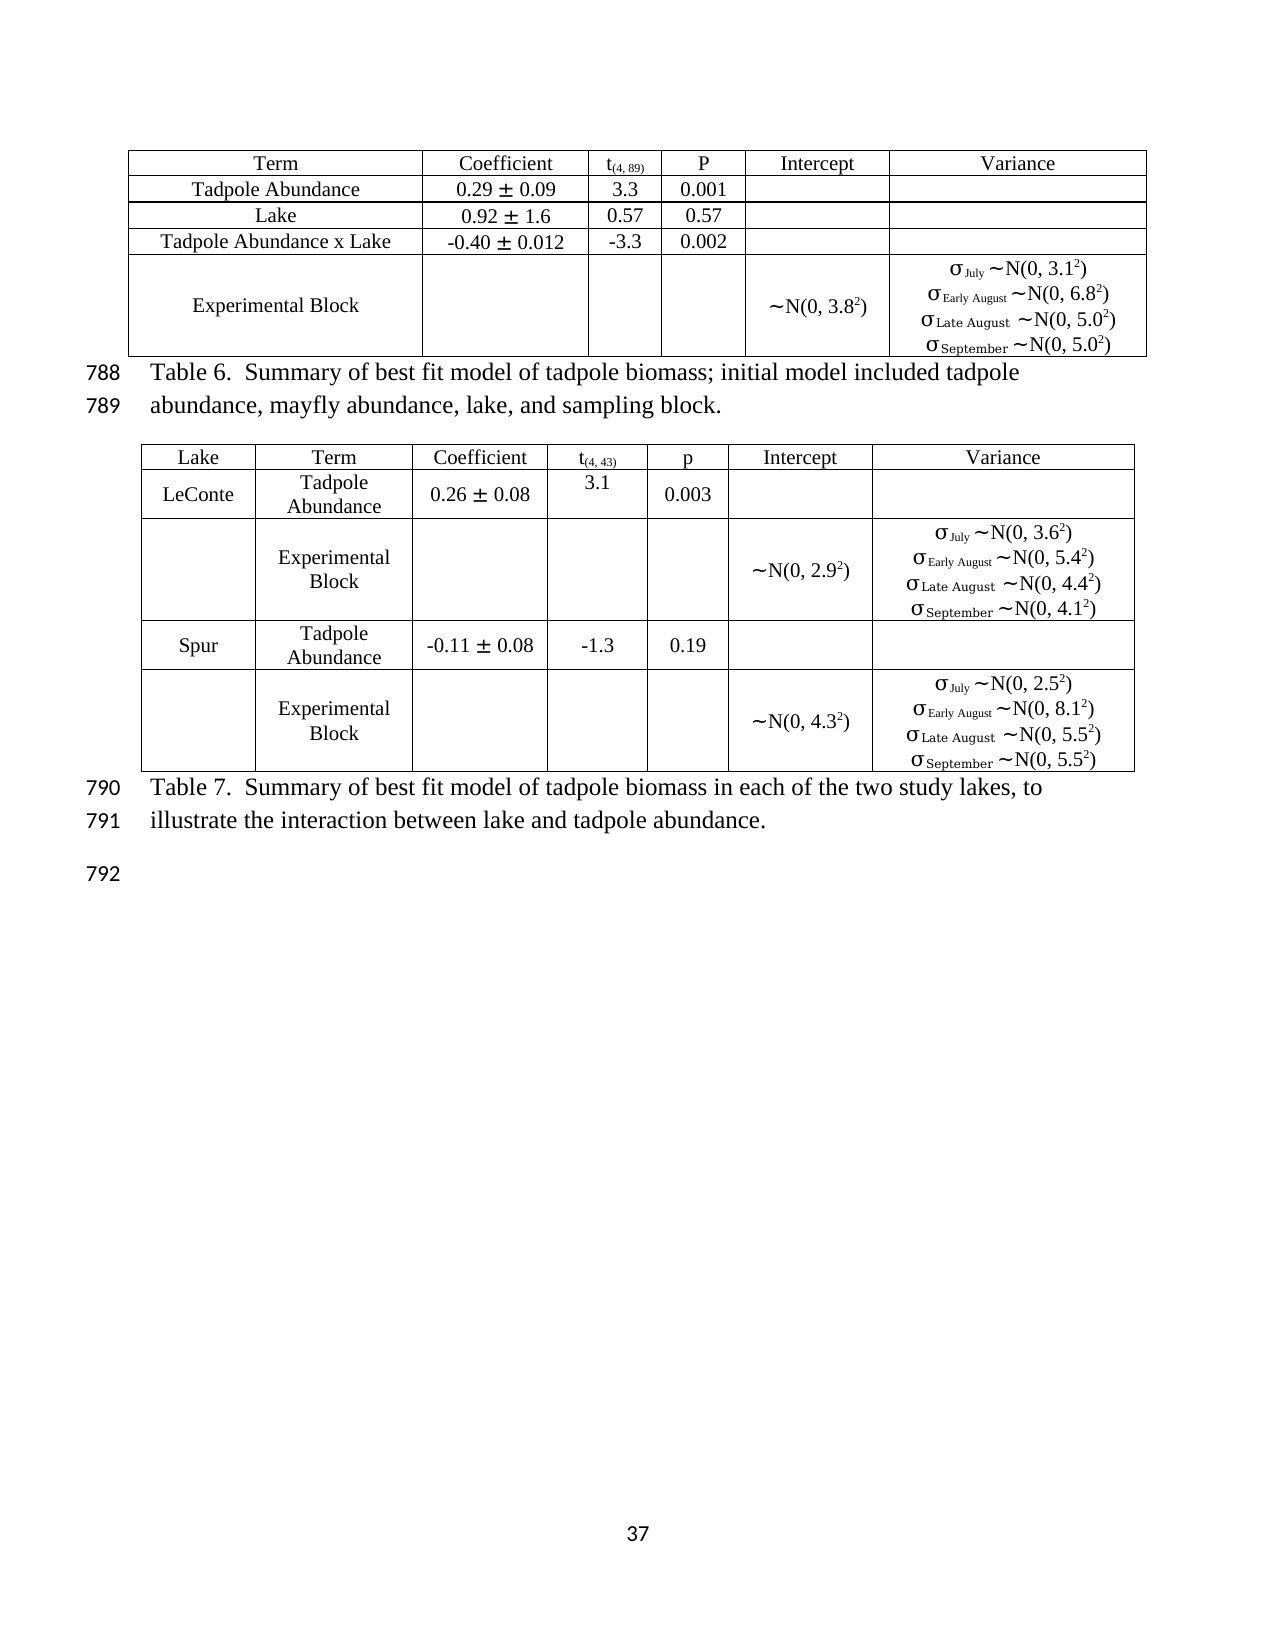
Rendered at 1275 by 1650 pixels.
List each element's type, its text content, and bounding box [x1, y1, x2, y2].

table_cell [548, 670, 647, 771]
table_cell 0.003 [648, 470, 728, 518]
table_cell [890, 229, 1146, 254]
table_cell 0.002 [662, 229, 745, 254]
table_cell 0.57 [589, 203, 661, 228]
table_header t(4, 89) [589, 151, 661, 175]
table_header t(4, 43) [548, 445, 647, 469]
table_cell σJuly ~N(0, 2.52) σEarly August ~N(0, 8.12) σLate August ~N(0, 5.52) σSeptember ~N(0, 5.52) [873, 670, 1134, 771]
table_cell Experimental Block [129, 255, 422, 356]
table_cell [746, 229, 889, 254]
table_cell 3.3 [589, 176, 661, 201]
table_cell σJuly ~N(0, 3.62) σEarly August ~N(0, 5.42) σLate August ~N(0, 4.42) σSeptember ~N(0, 4.12) [873, 519, 1134, 620]
table_header Coefficient [413, 445, 547, 469]
table_header p [648, 445, 728, 469]
table_cell [589, 255, 661, 356]
table_cell 0.57 [662, 203, 745, 228]
table_cell Lake [129, 203, 422, 228]
table_cell 0.92 ± 1.6 [423, 203, 588, 228]
table_cell [423, 255, 588, 356]
table_cell [142, 519, 255, 620]
table_header Variance [890, 151, 1146, 175]
table_header Coefficient [423, 151, 588, 175]
table_cell LeConte [142, 470, 255, 518]
table_cell Experimental Block [256, 670, 412, 771]
table_cell 0.001 [662, 176, 745, 201]
table_header Term [256, 445, 412, 469]
table_cell 0.29 ± 0.09 [423, 176, 588, 201]
text Table 7. Summary of best fit model of tadpole biomass in each of the two study lakes, to illustrate the interaction between lake and tadpole abundance. [150, 772, 1125, 834]
table_cell ~N(0, 4.32) [729, 670, 872, 771]
table_cell -3.3 [589, 229, 661, 254]
table_cell ~N(0, 3.82) [746, 255, 889, 356]
table_header Intercept [729, 445, 872, 469]
table_cell [142, 670, 255, 771]
table_header Lake [142, 445, 255, 469]
table_cell -0.11 ± 0.08 [413, 621, 547, 669]
table_cell [413, 670, 547, 771]
table_cell [746, 176, 889, 201]
table_cell Tadpole Abundance [129, 176, 422, 201]
table_header Intercept [746, 151, 889, 175]
table_cell 0.26 ± 0.08 [413, 470, 547, 518]
table_cell [890, 203, 1146, 228]
text Table 6. Summary of best fit model of tadpole biomass; initial model included tadpole abundance, mayfly abundance, lake, and sampling block. [150, 357, 1125, 418]
table_cell [729, 470, 872, 518]
table_cell Tadpole Abundance [256, 621, 412, 669]
table_cell -1.3 [548, 621, 647, 669]
table_cell Spur [142, 621, 255, 669]
table_cell ~N(0, 2.92) [729, 519, 872, 620]
table_cell σJuly ~N(0, 3.12) σEarly August ~N(0, 6.82) σLate August ~N(0, 5.02) σSeptember ~N(0, 5.02) [890, 255, 1146, 356]
table_cell [729, 621, 872, 669]
table_cell [648, 519, 728, 620]
table_cell 0.19 [648, 621, 728, 669]
table_cell [890, 176, 1146, 201]
table_cell [548, 519, 647, 620]
table_cell [413, 519, 547, 620]
table_header Term [129, 151, 422, 175]
table_cell 3.1 [548, 470, 647, 518]
table_cell Tadpole Abundance [256, 470, 412, 518]
table_cell Tadpole Abundance x Lake [129, 229, 422, 254]
table_cell [662, 255, 745, 356]
table_header Variance [873, 445, 1134, 469]
table_cell [648, 670, 728, 771]
table_cell [873, 621, 1134, 669]
table_cell -0.40 ± 0.012 [423, 229, 588, 254]
table_cell [746, 203, 889, 228]
table_cell [873, 470, 1134, 518]
table_cell Experimental Block [256, 519, 412, 620]
table_header P [662, 151, 745, 175]
